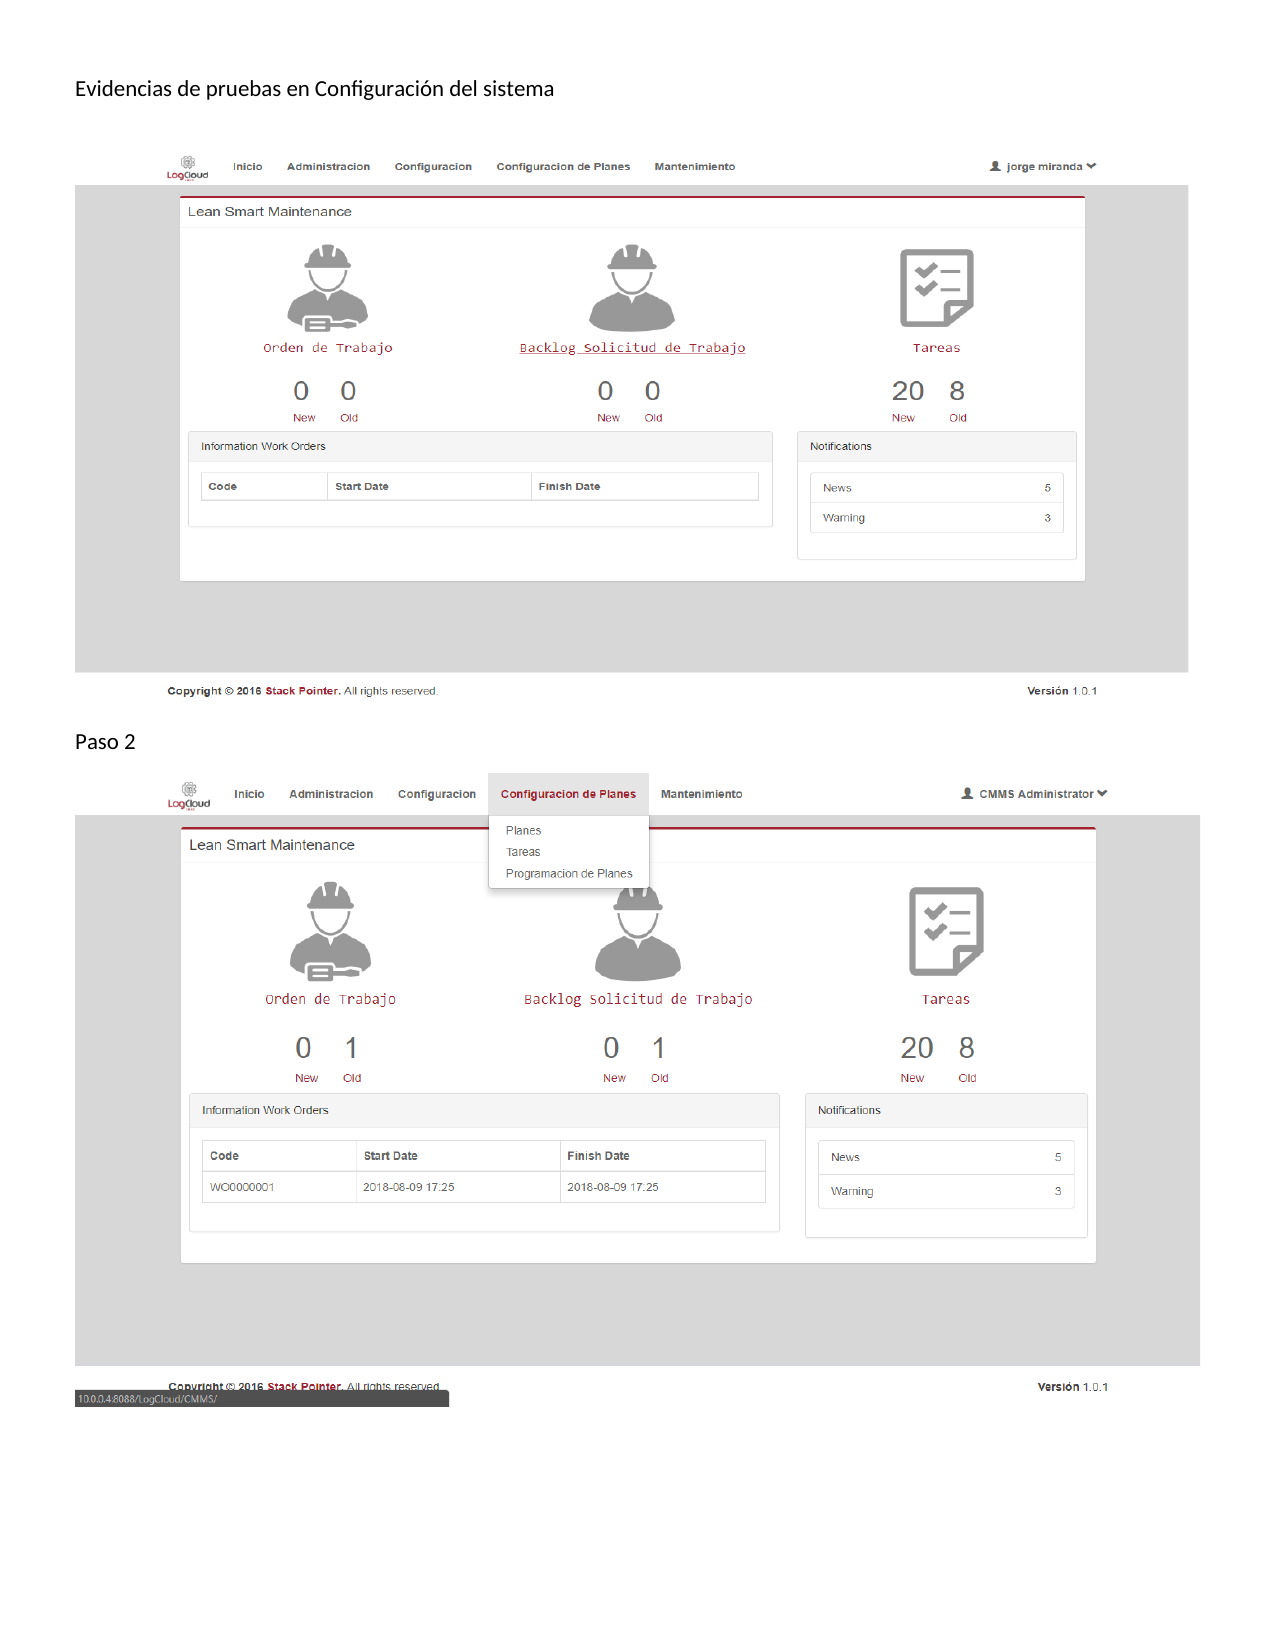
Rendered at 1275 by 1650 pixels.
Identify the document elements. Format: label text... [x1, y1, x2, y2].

picture [75, 773, 1200, 1407]
text Paso 2 [75, 727, 1200, 755]
picture [75, 148, 1189, 708]
